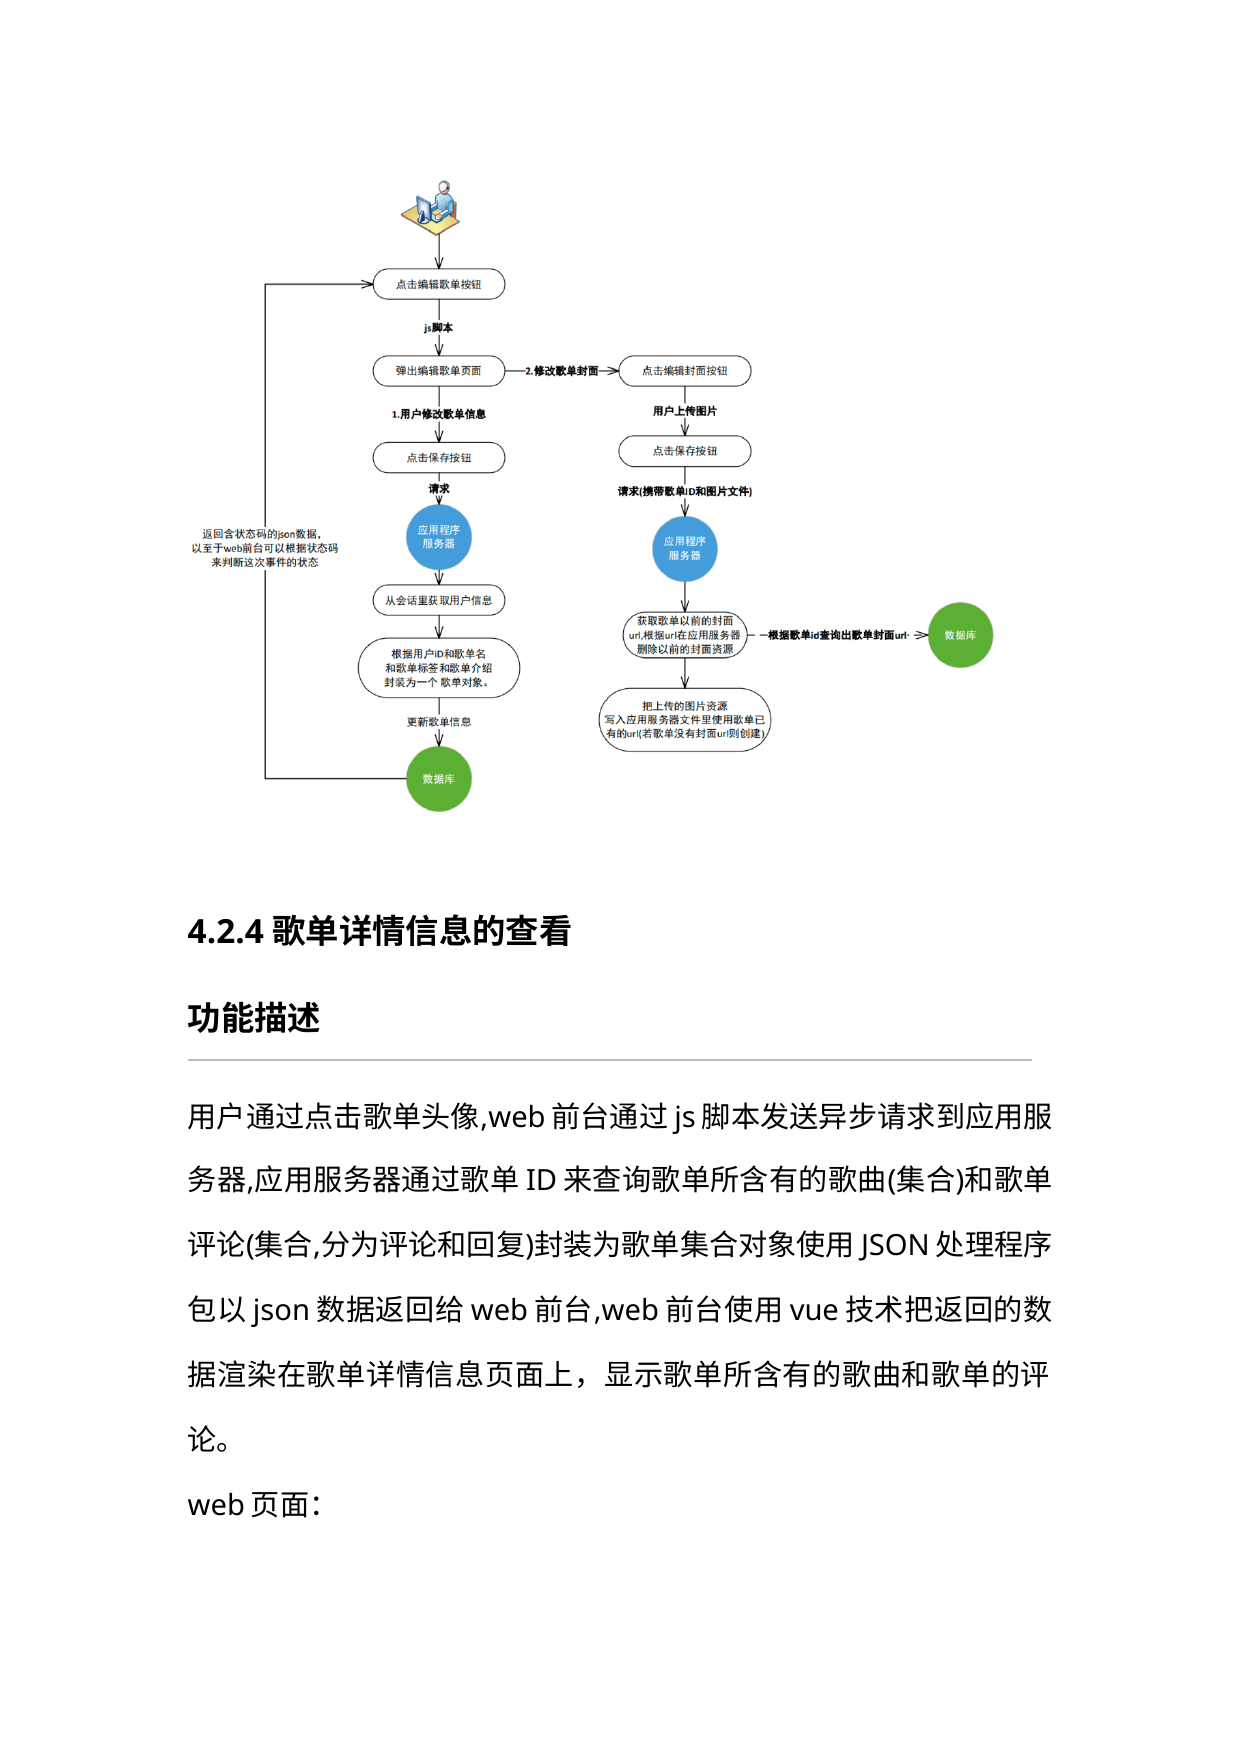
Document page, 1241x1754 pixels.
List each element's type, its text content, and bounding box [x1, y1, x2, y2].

text web页面： [187, 1472, 1053, 1537]
text 4.2.4 歌单详情信息的查看 [187, 898, 1053, 963]
picture [187, 162, 1053, 851]
text 用户通过点击歌单头像,web前台通过js脚本发送异步请求到应用服务器,应用服务器通过歌单ID来查询歌单所含有的歌曲(集合)和歌单评论(集合,分为评论和回复)封装为歌单集合对象使用JSON处理程序包以json数据返回给web前台,web前台使用vue技术把返回的数据渲染在歌单详情信息页面上，显示歌单所含有的歌曲和歌单的评论。 [187, 1082, 1053, 1472]
subtitle 功能描述 [187, 984, 1032, 1061]
